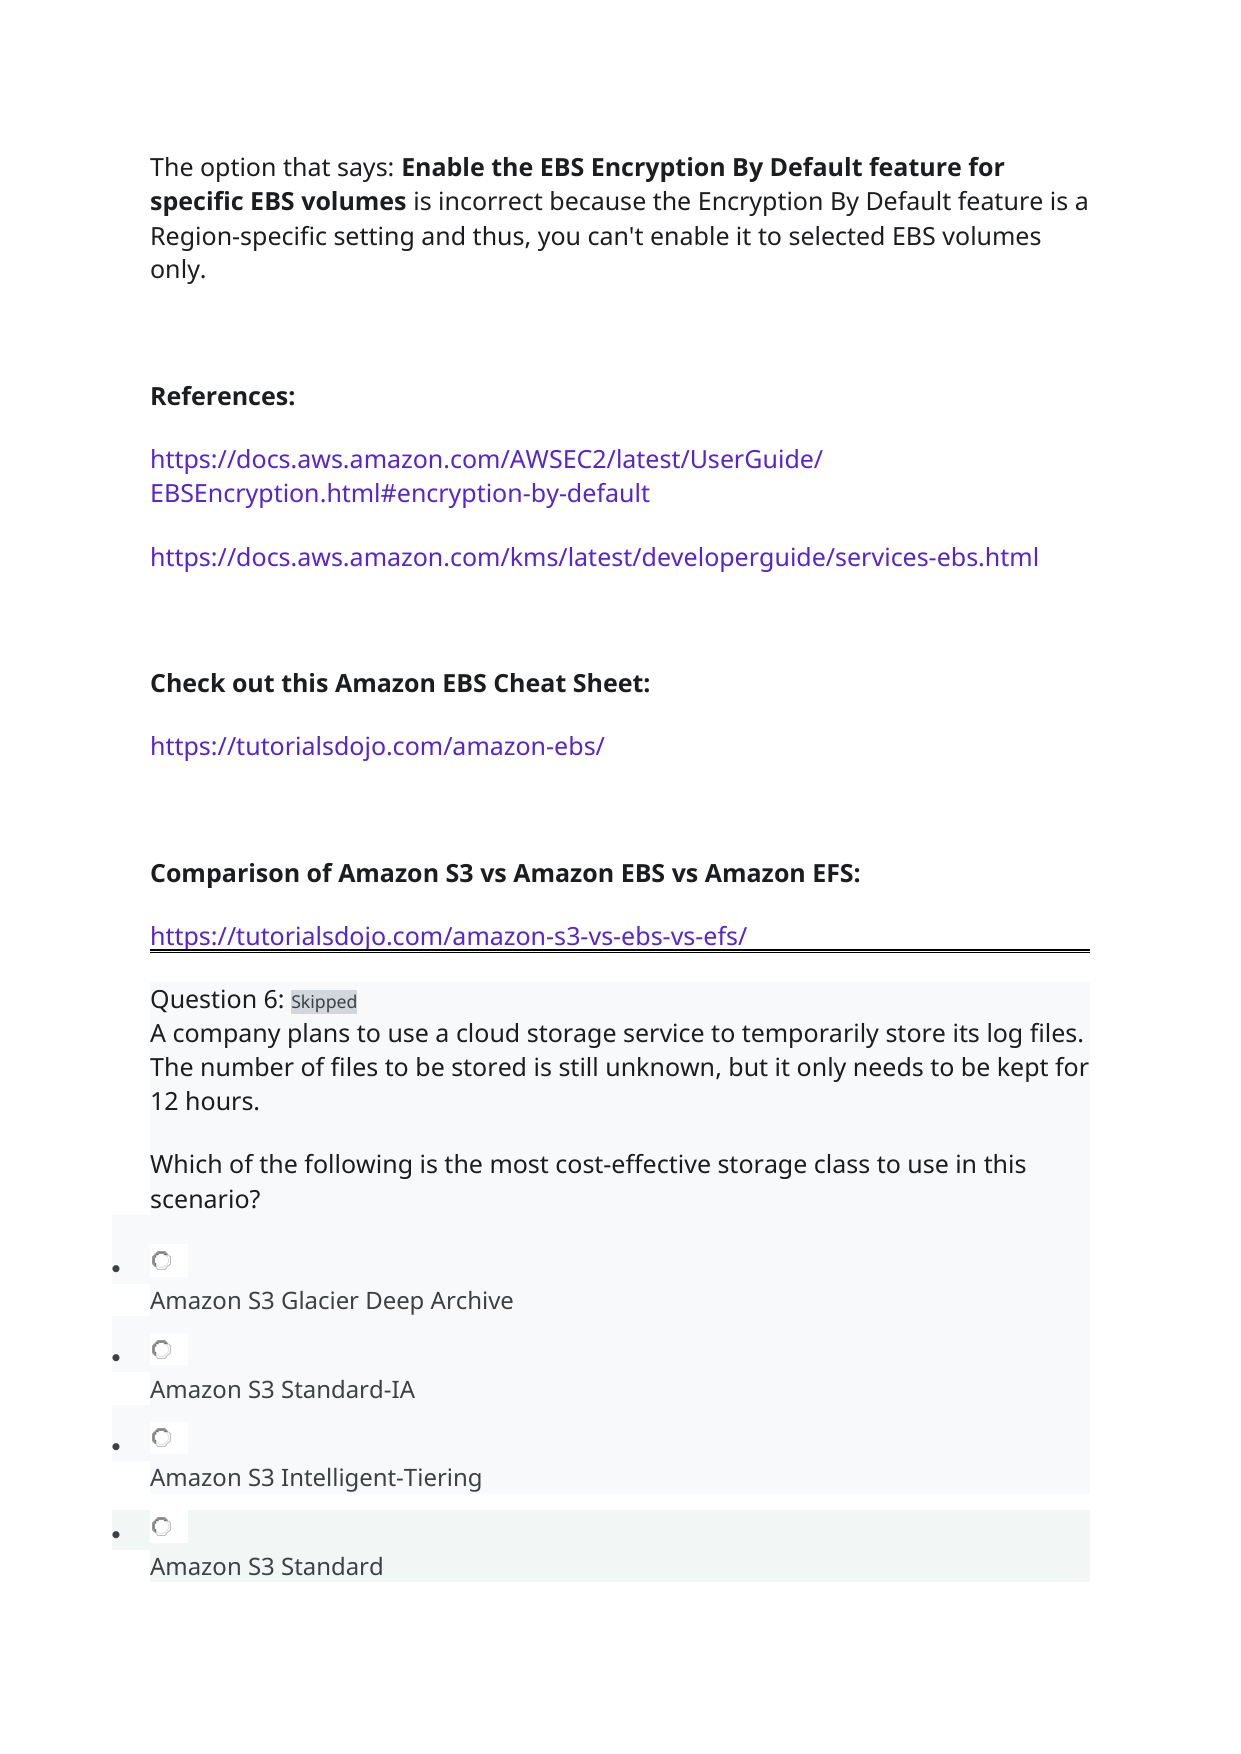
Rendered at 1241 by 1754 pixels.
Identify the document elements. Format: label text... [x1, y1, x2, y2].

list ​ [112, 1422, 1090, 1461]
text Question 6: Skipped [150, 982, 1090, 1016]
text A company plans to use a cloud storage service to temporarily store its log files. The number of files to be stored is still unknown, but it only needs to be kept for 12 hours. [150, 1016, 1090, 1118]
text https://tutorialsdojo.com/amazon-ebs/ [150, 729, 1090, 763]
text Comparison of Amazon S3 vs Amazon EBS vs Amazon EFS: [150, 855, 1090, 889]
text Amazon S3 Glacier Deep Archive [150, 1284, 1090, 1316]
text The option that says: Enable the EBS Encryption By Default feature for specific EBS volumes is incorrect because the Encryption By Default feature is a Region-specific setting and thus, you can't enable it to selected EBS volumes only. [150, 150, 1090, 286]
list ​ [112, 1244, 1090, 1284]
text Which of the following is the most cost-effective storage class to use in this scenario? [150, 1147, 1090, 1215]
list ​ [112, 1333, 1090, 1372]
text https://tutorialsdojo.com/amazon-s3-vs-ebs-vs-efs/ [150, 918, 1090, 949]
text https://docs.aws.amazon.com/AWSEC2/latest/UserGuide/EBSEncryption.html#encryption-by-default [150, 442, 1090, 510]
list ​ [112, 1510, 1090, 1550]
text Amazon S3 Intelligent-Tiering [150, 1461, 1090, 1494]
text Amazon S3 Standard-IA [150, 1372, 1090, 1405]
text https://docs.aws.amazon.com/kms/latest/developerguide/services-ebs.html [150, 539, 1090, 573]
text Check out this Amazon EBS Cheat Sheet: [150, 666, 1090, 700]
text Amazon S3 Standard [150, 1550, 1090, 1582]
text References: [150, 379, 1090, 413]
